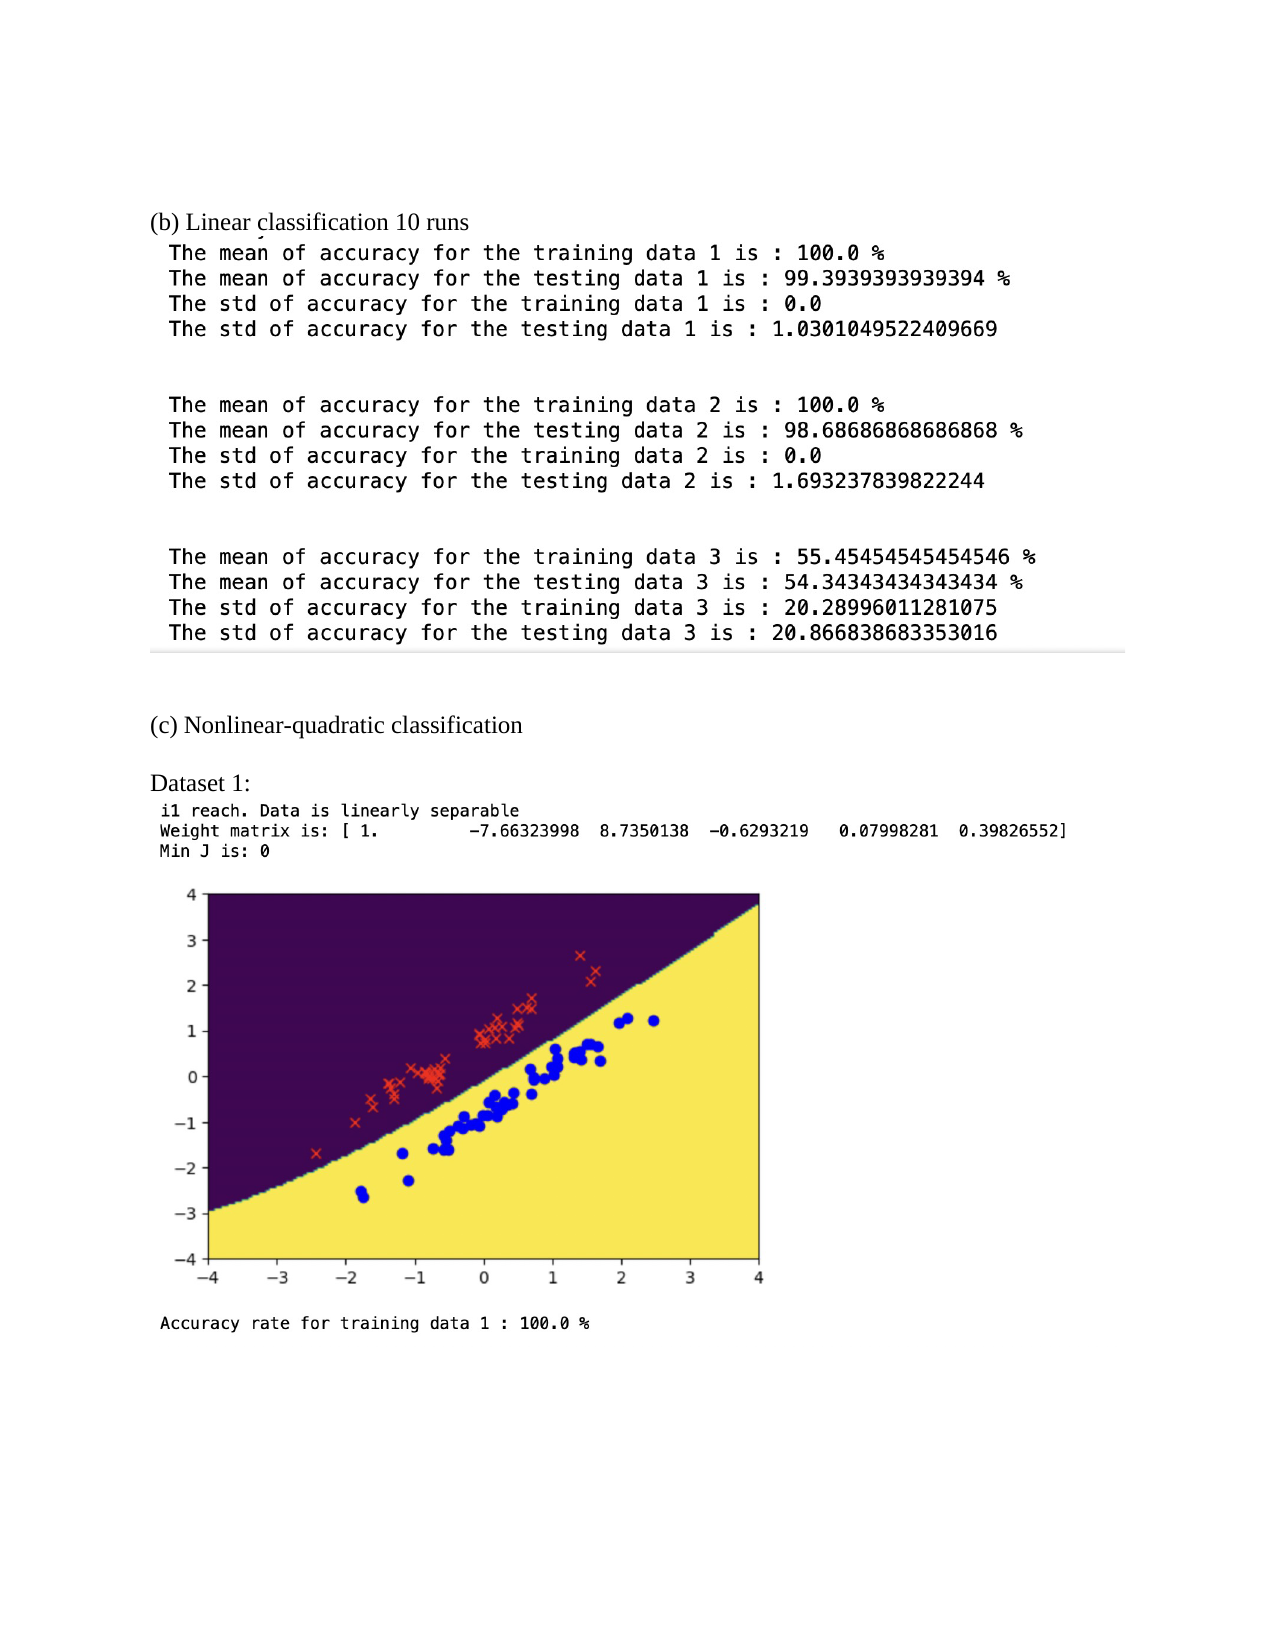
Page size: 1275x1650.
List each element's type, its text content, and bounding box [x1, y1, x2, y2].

text Dataset 1: [150, 768, 1125, 796]
picture [150, 236, 1125, 653]
text (c) Nonlinear-quadratic classification [150, 711, 1125, 739]
picture [150, 796, 1125, 1347]
text (b) Linear classification 10 runs [150, 207, 1125, 236]
